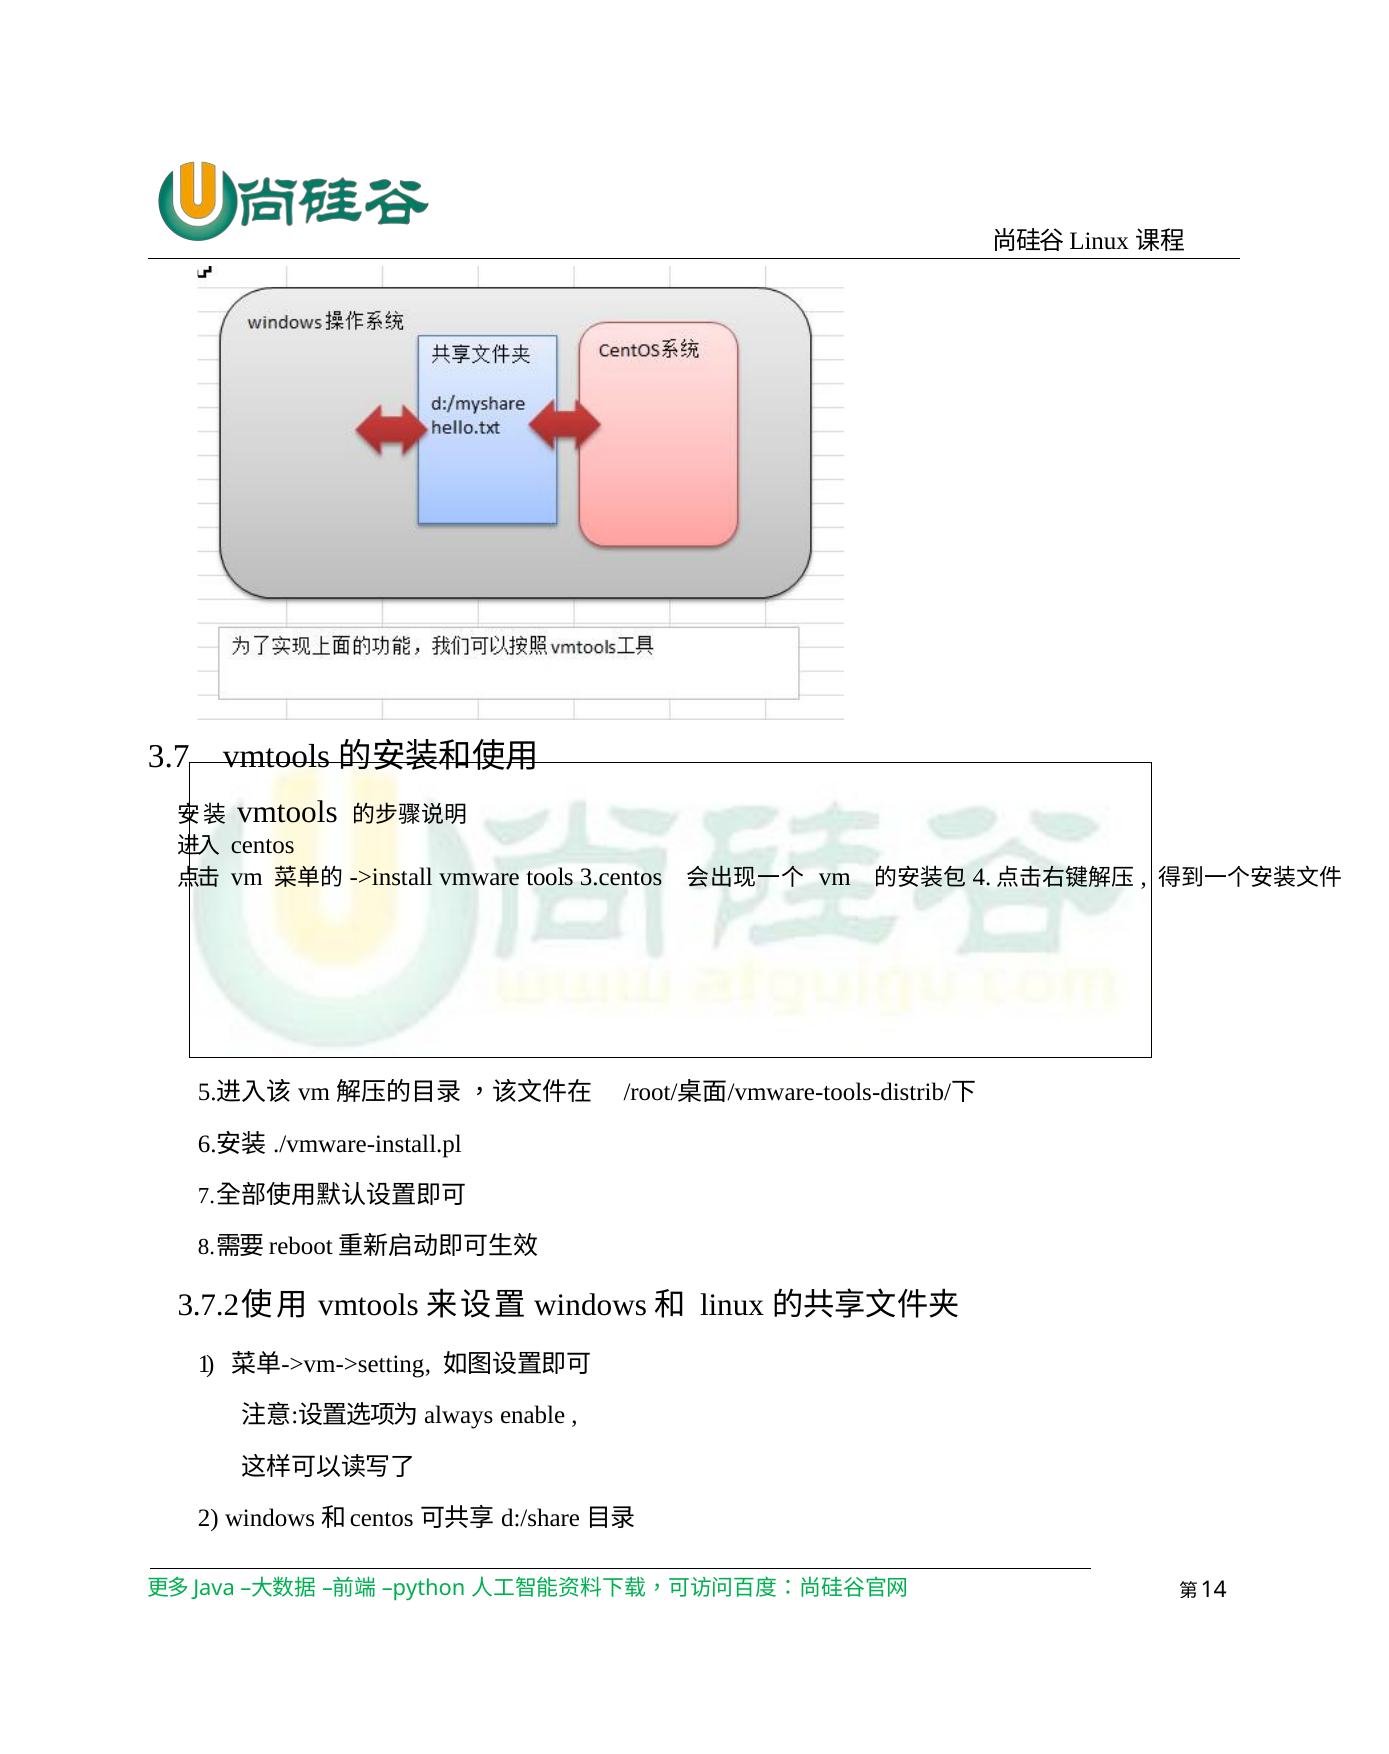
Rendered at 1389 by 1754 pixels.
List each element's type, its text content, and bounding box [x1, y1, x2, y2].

list 全部使用默认设置即可 [198, 1177, 1338, 1211]
picture [147, 153, 436, 249]
list 需要 reboot 重新启动即可生效 [198, 1227, 1338, 1261]
picture [197, 266, 845, 720]
subtitle 使用vmtools 来设置windows 和linux 的共享文件夹 [177, 1282, 1338, 1325]
list 菜单->vm->setting, 如图设置即可注意:设置选项为 always enable , 这样可以读写了 [198, 1346, 594, 1483]
picture [190, 777, 1151, 1057]
subtitle vmtools 的安装和使用 [148, 731, 1338, 777]
text 5.进入该 vm 解压的目录 ，该文件在 /root/桌面/vmware-tools-distrib/下6.安装 ./vmware-install.pl [198, 1074, 977, 1159]
list windows 和 centos 可共享 d:/share 目录可以读写文件了 [198, 1500, 646, 1534]
